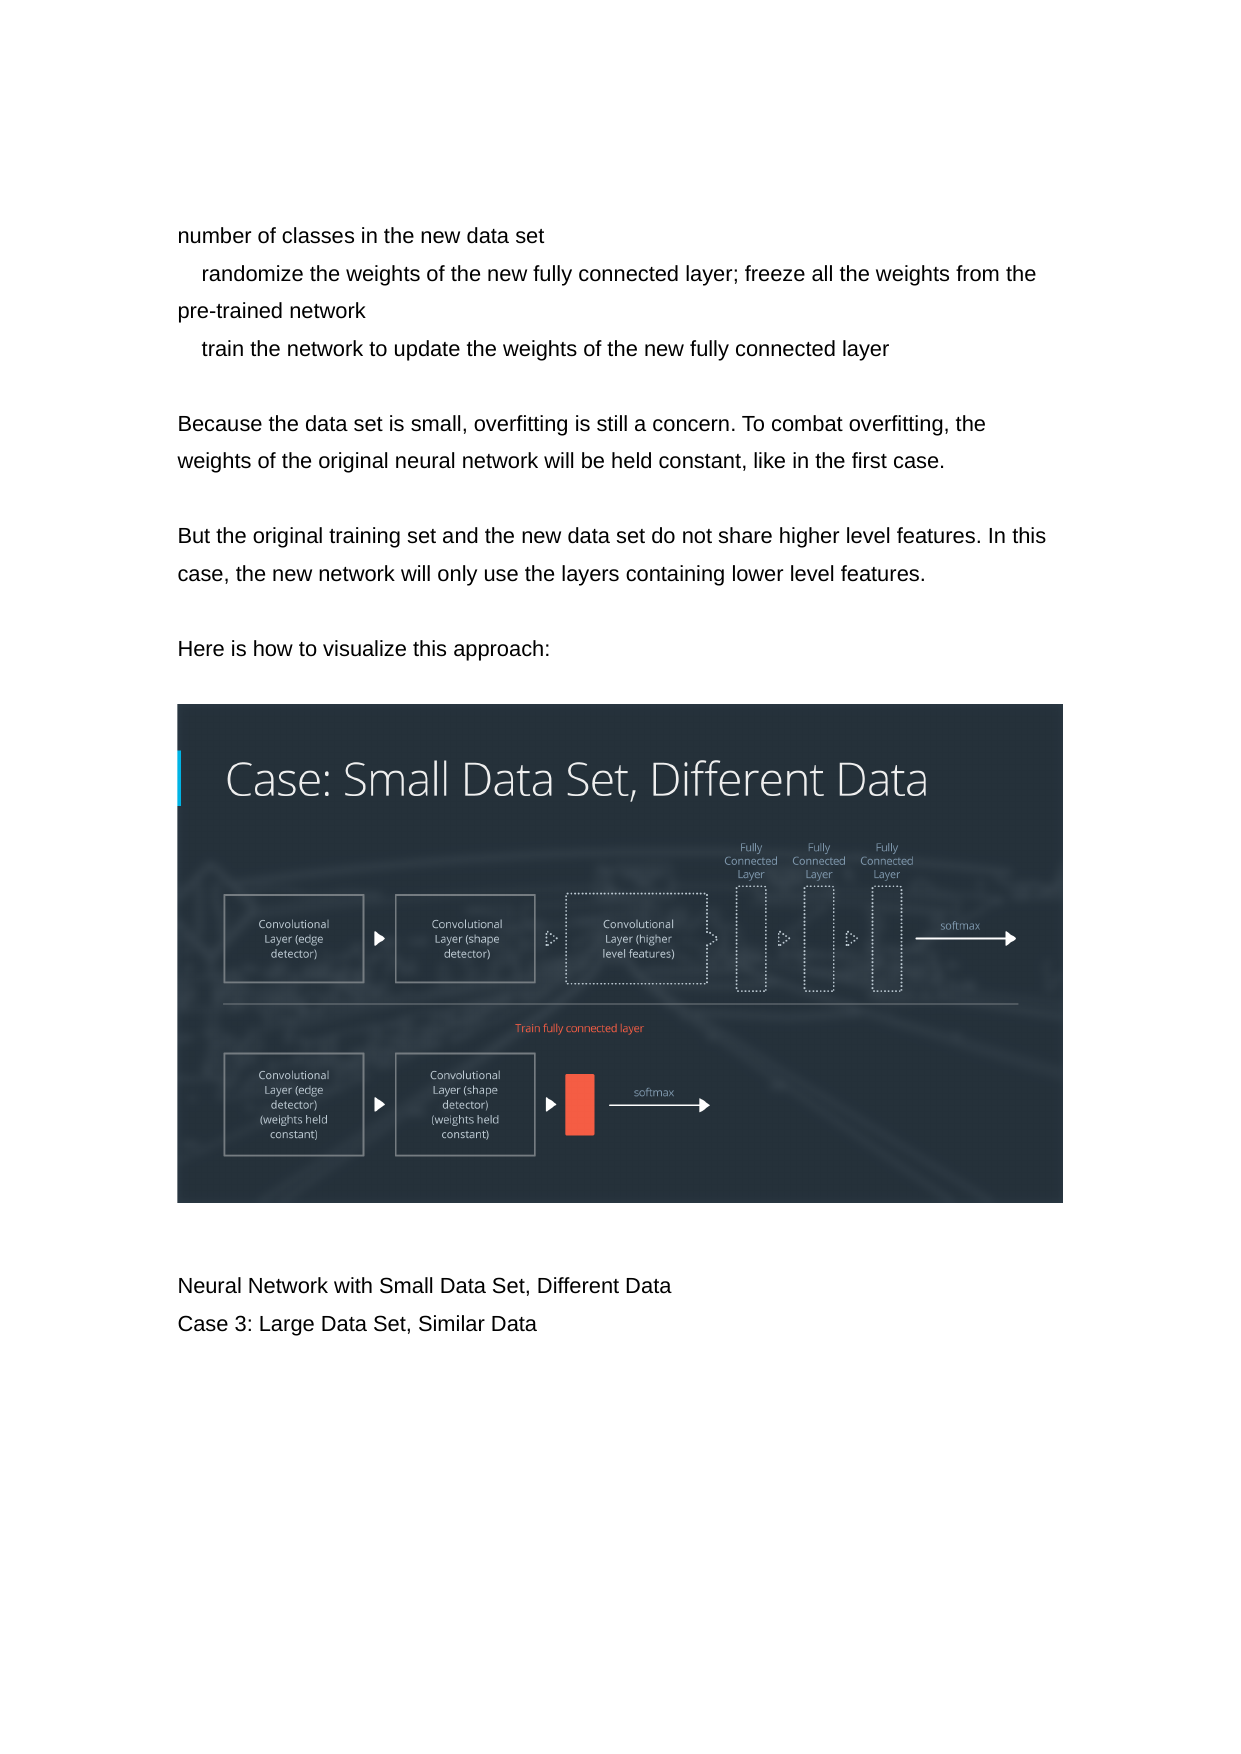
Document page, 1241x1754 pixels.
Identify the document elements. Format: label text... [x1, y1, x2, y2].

text But the original training set and the new data set do not share higher level features. In this case, the new network will only use the layers containing lower level features. [177, 517, 1063, 592]
picture [177, 704, 1063, 1203]
text Case 3: Large Data Set, Similar Data [177, 1304, 1063, 1342]
text Because the data set is small, overfitting is still a concern. To combat overfitting, the weights of the original neural network will be held constant, like in the first case. [177, 404, 1063, 479]
text Neural Network with Small Data Set, Different Data [177, 1267, 1063, 1304]
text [177, 217, 1063, 254]
text randomize the weights of the new fully connected layer; freeze all the weights from the pre-trained network [177, 254, 1063, 329]
text Here is how to visualize this approach: [177, 629, 1063, 667]
text train the network to update the weights of the new fully connected layer [177, 329, 1063, 367]
